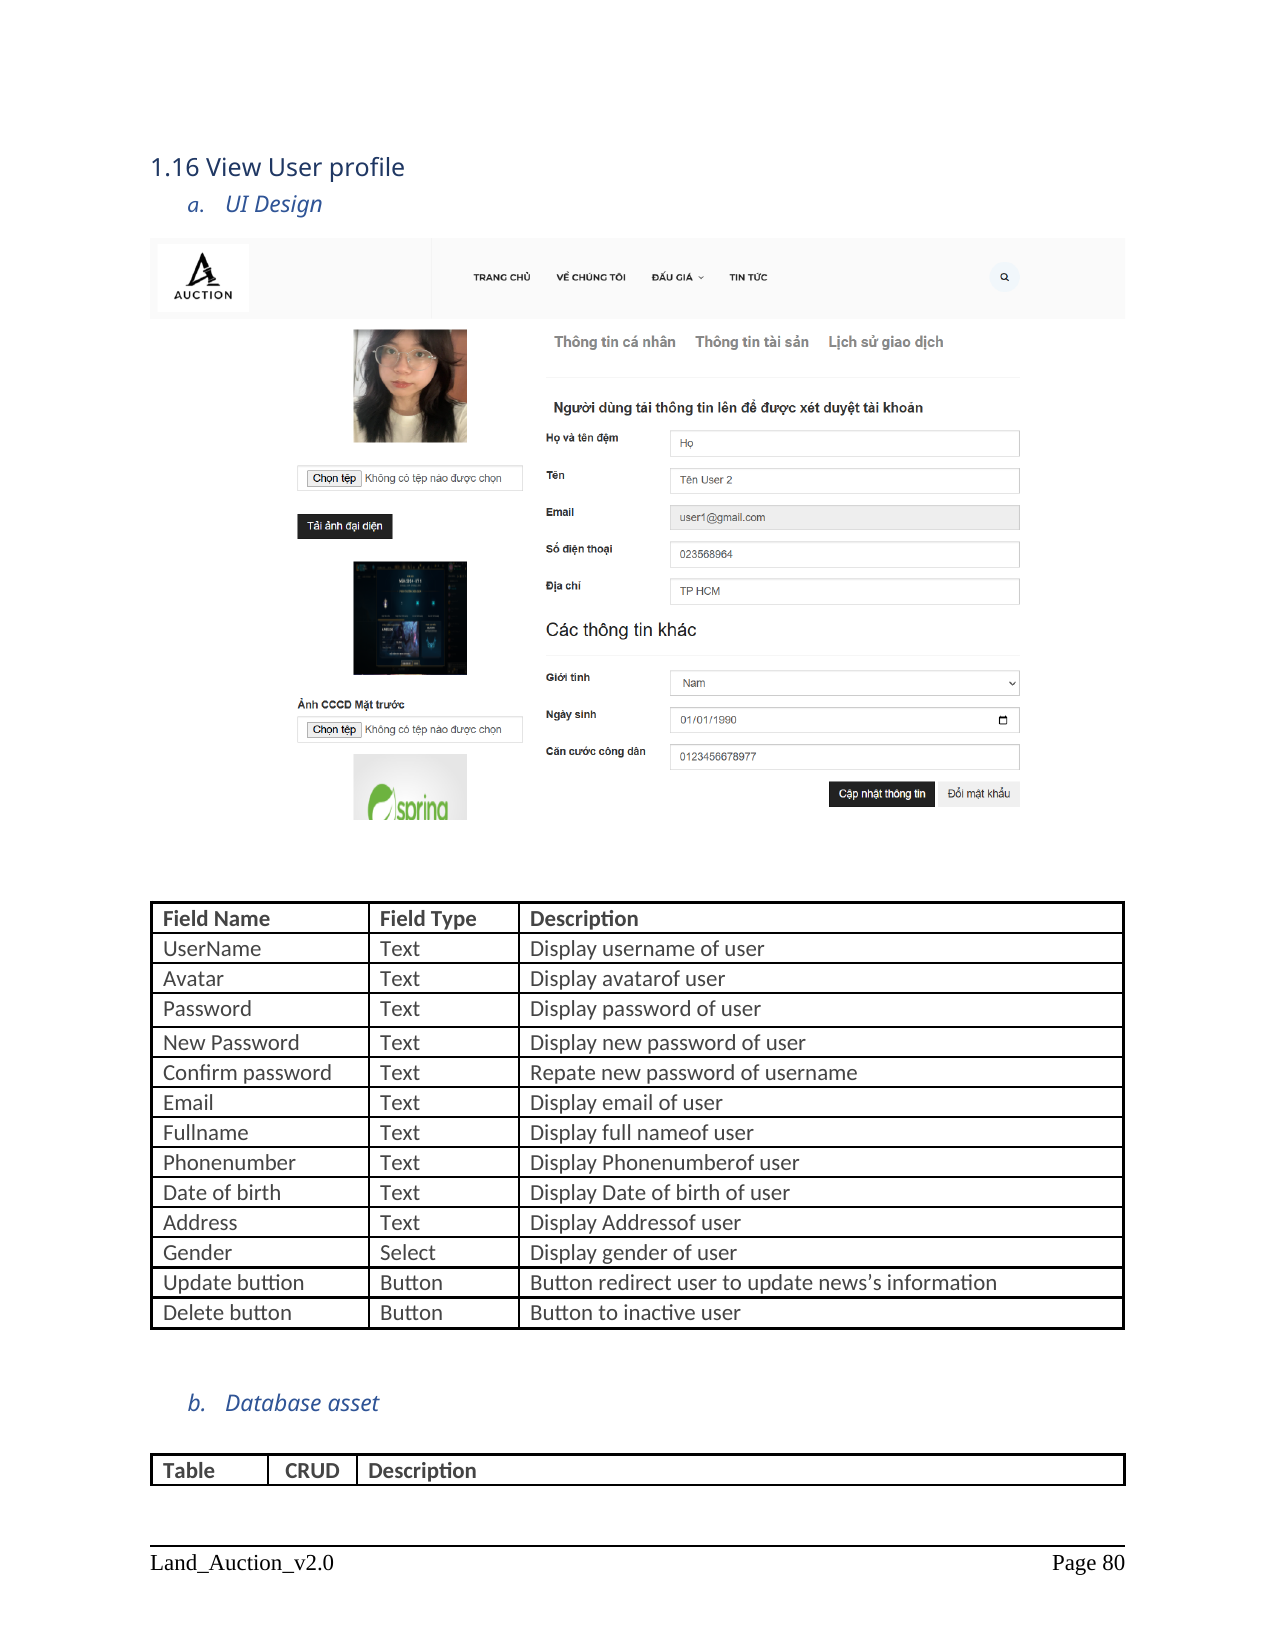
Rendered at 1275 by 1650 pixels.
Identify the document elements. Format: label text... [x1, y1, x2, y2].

subtitle Database asset [187, 1387, 1125, 1418]
subtitle UI Design [187, 188, 1125, 219]
subtitle 1.16 View User profile [150, 150, 1125, 184]
picture [150, 238, 1125, 820]
